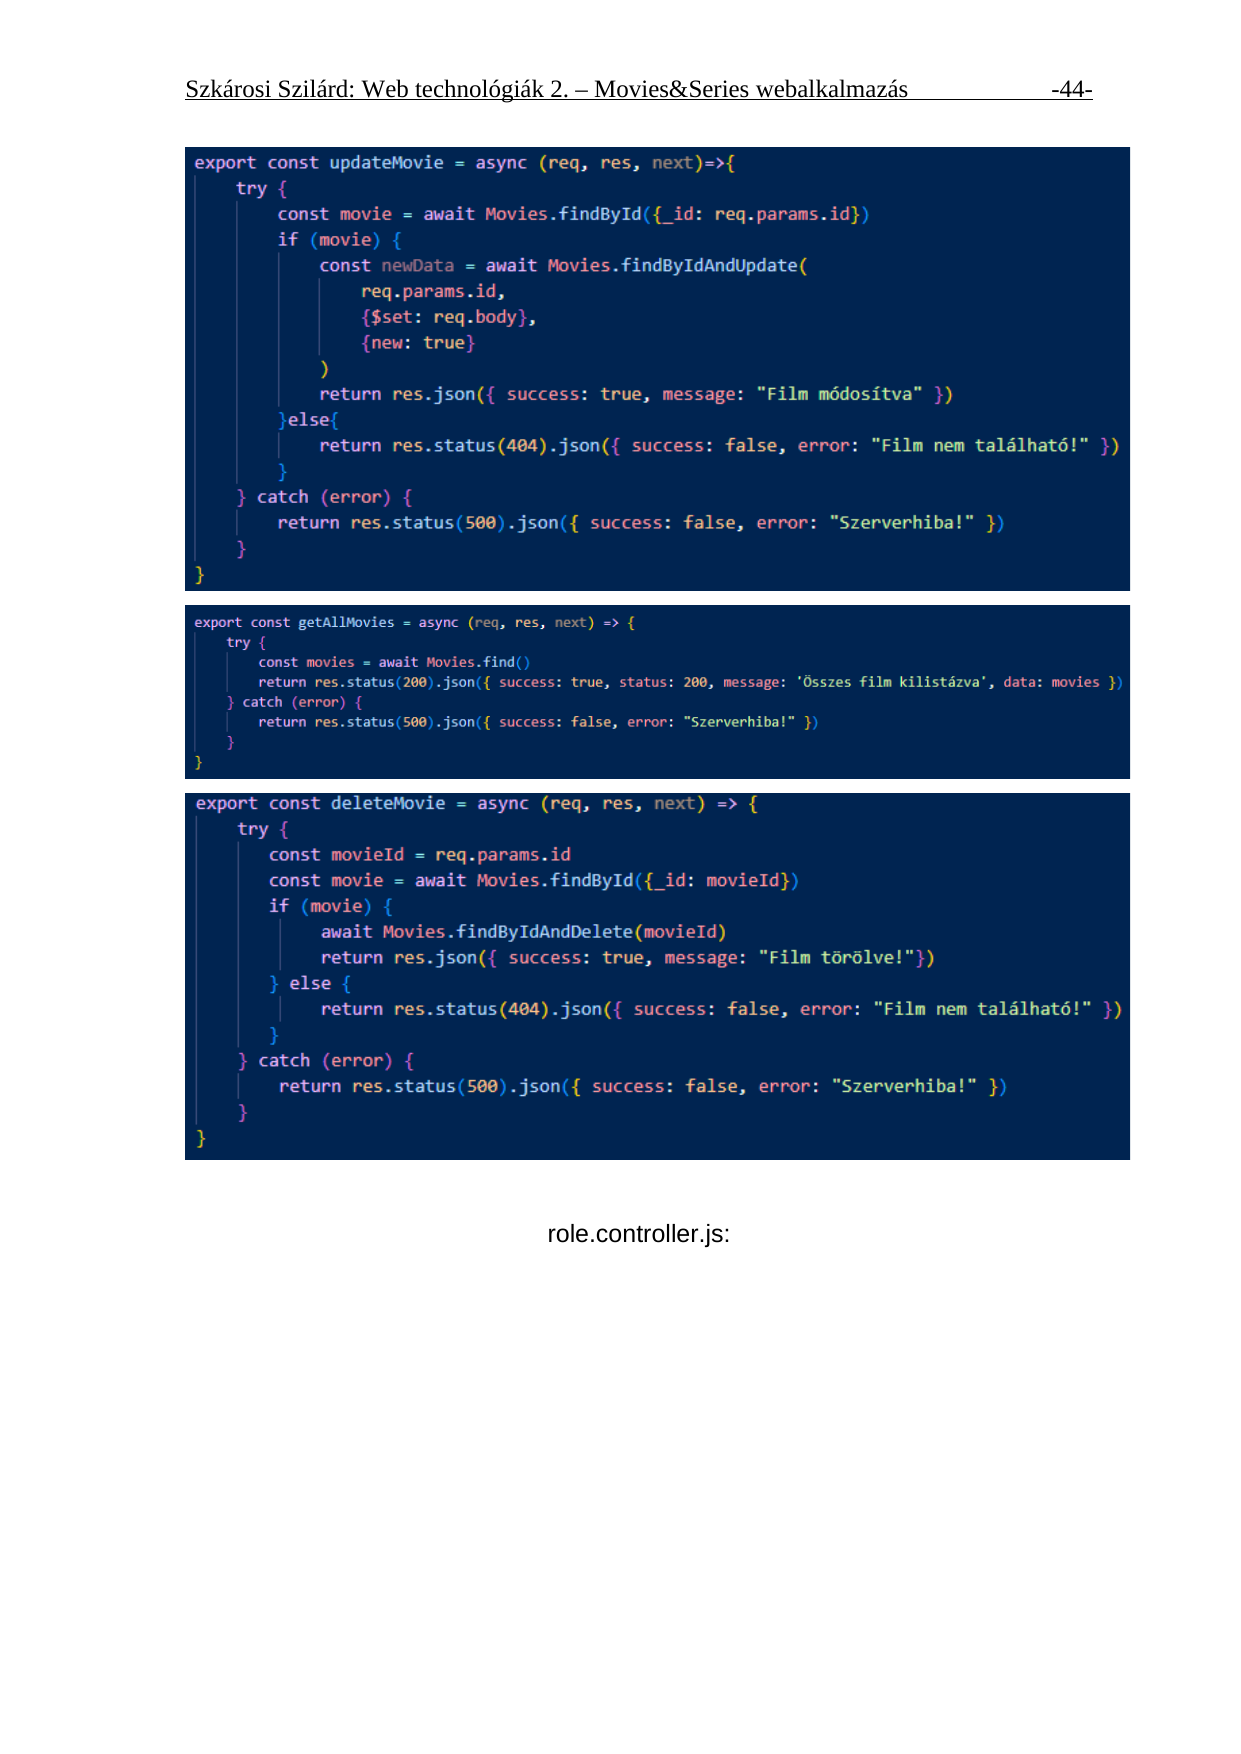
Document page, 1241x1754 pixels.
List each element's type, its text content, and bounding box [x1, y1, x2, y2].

picture [185, 793, 1130, 1160]
picture [185, 605, 1130, 779]
text role.controller.js: [185, 1219, 1093, 1248]
picture [185, 147, 1130, 591]
